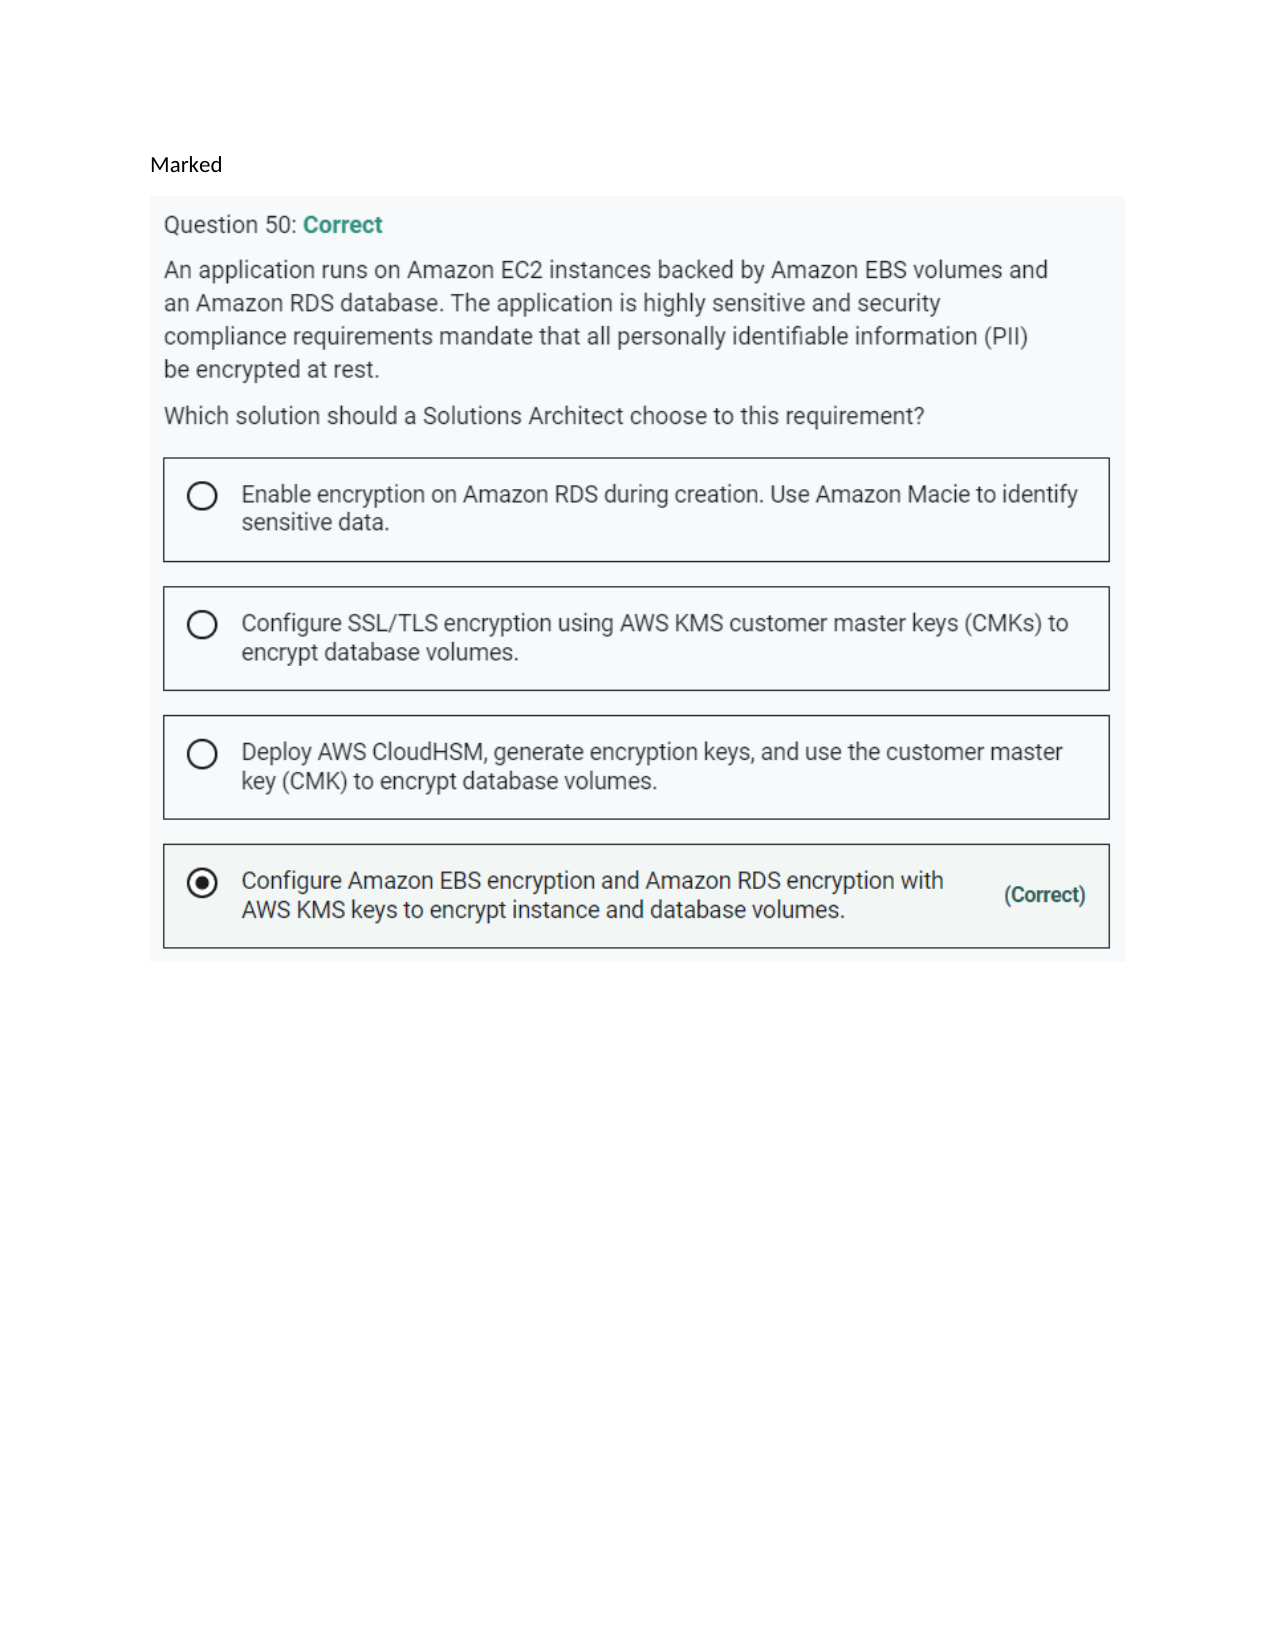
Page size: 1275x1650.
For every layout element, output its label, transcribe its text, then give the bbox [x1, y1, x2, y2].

picture [150, 196, 1125, 962]
text Marked [150, 150, 1125, 178]
